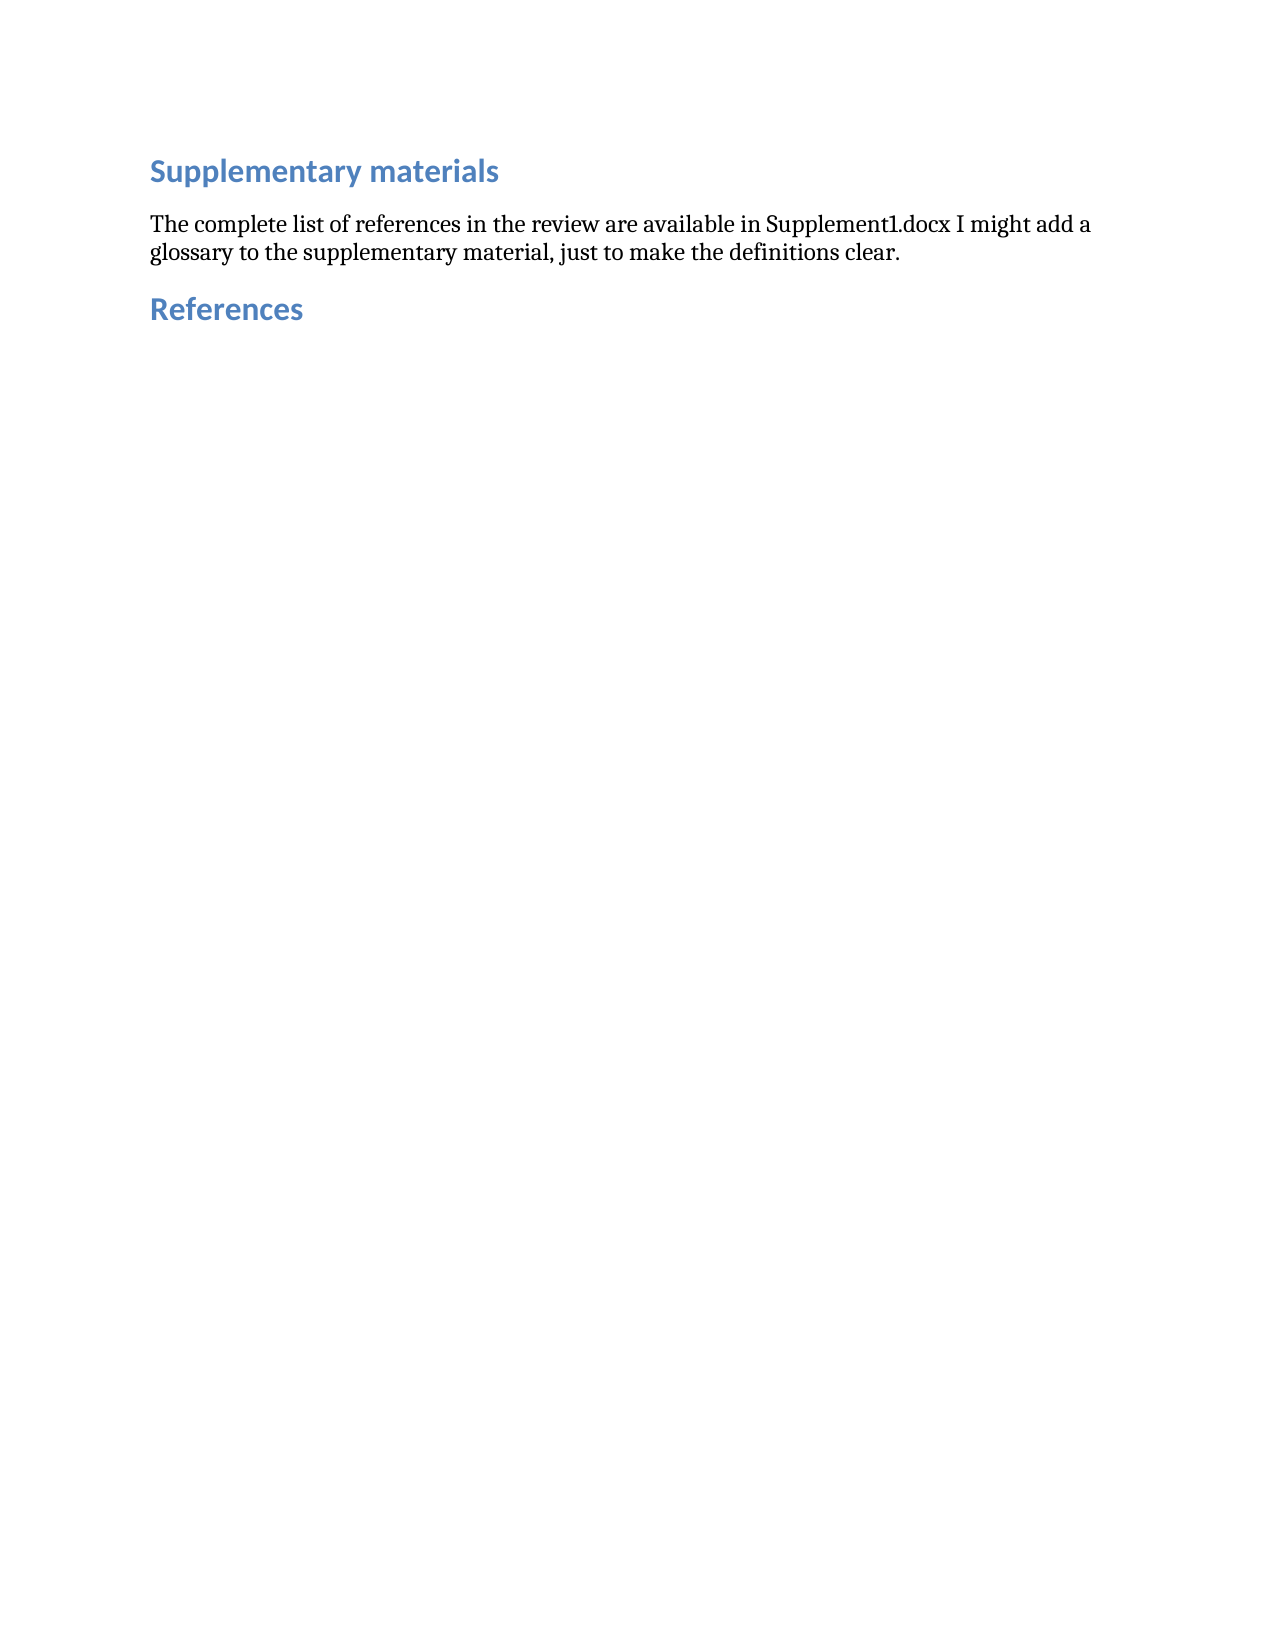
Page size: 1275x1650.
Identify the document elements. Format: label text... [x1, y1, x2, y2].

subtitle References [150, 288, 1125, 328]
subtitle Supplementary materials [150, 150, 1125, 191]
text The complete list of references in the review are available in Supplement1.docx I might add a glossary to the supplementary material, just to make the definitions clear. [150, 209, 1125, 267]
